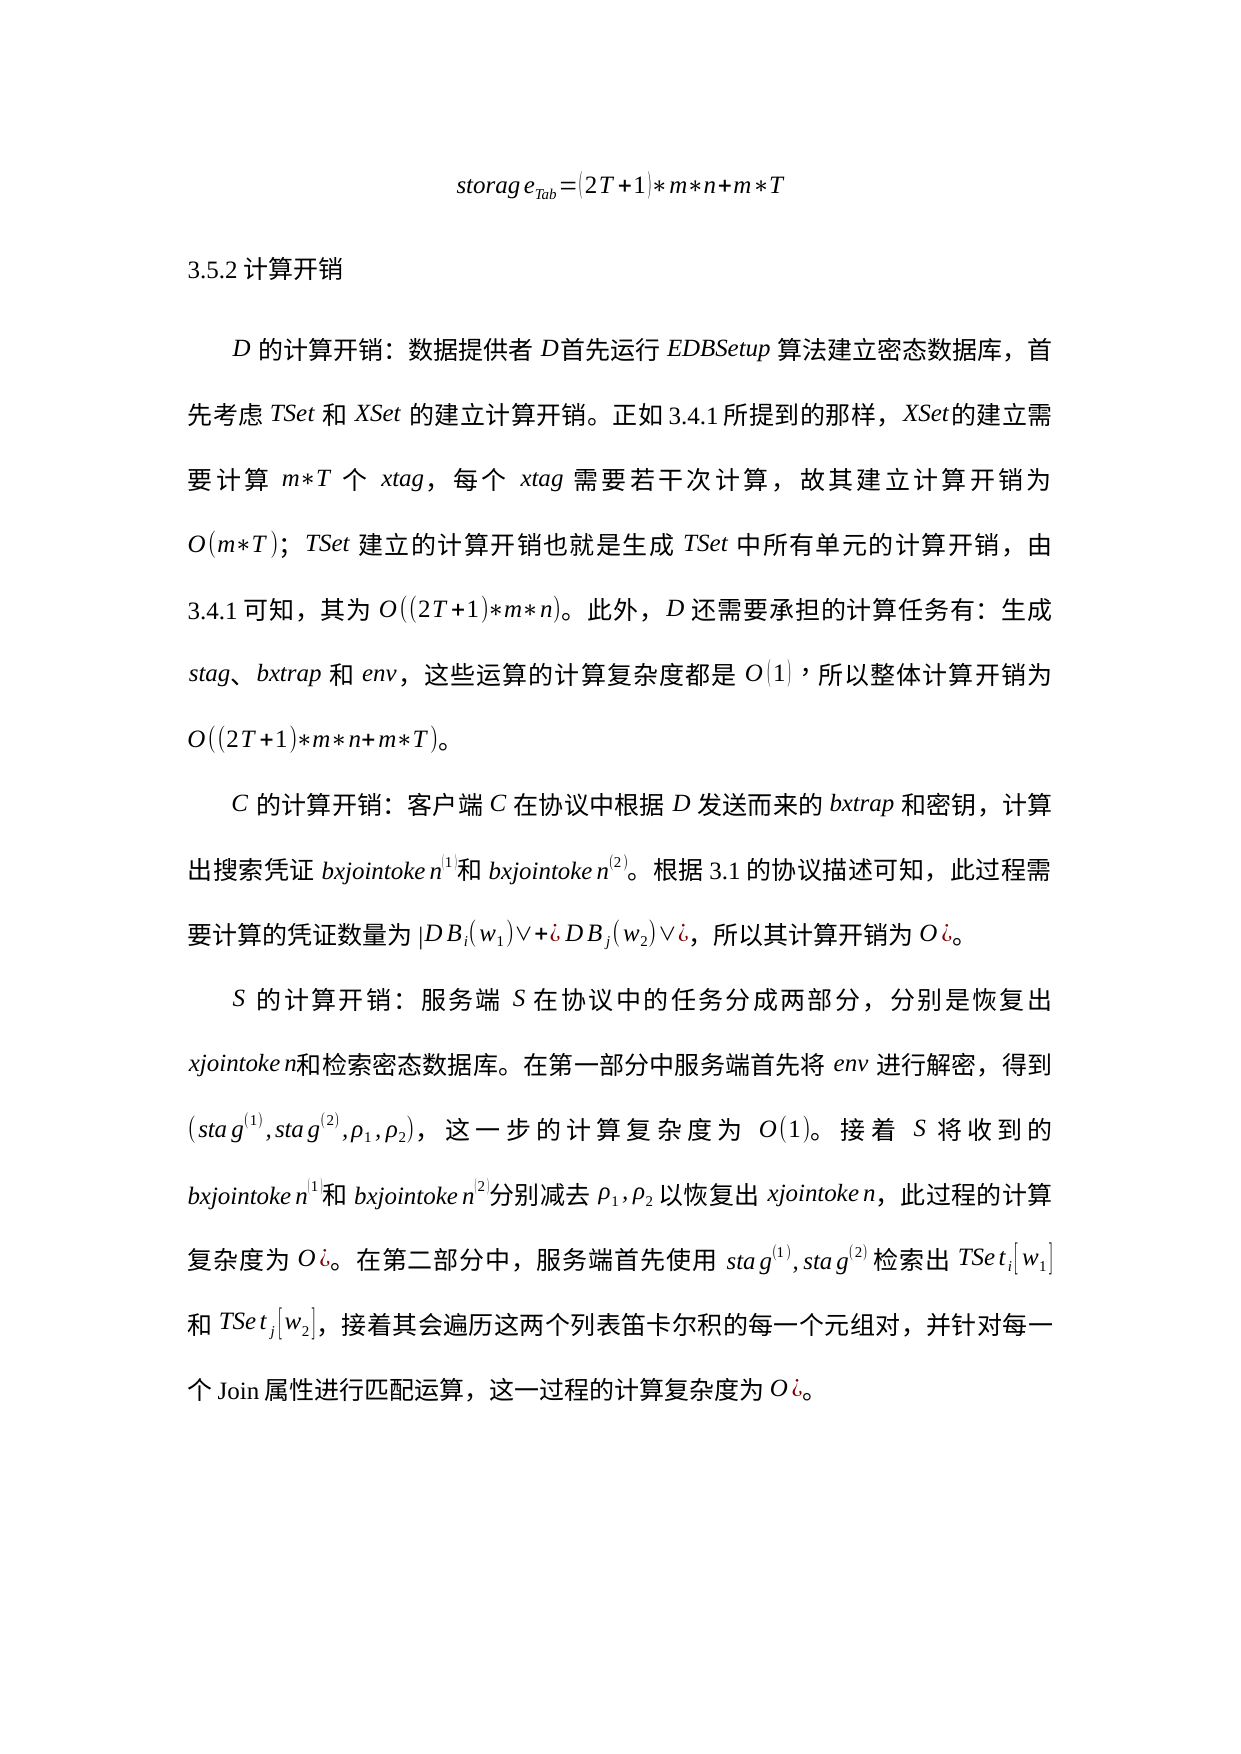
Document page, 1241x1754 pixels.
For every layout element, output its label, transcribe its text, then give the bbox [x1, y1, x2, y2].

subtitle 计算开销 [187, 235, 1053, 300]
text 的计算开销：数据提供者 首先运行 算法建立密态数据库，首先考虑 和 的建立计算开销。正如3.4.1所提到的那样，的建立需要计算 个 ，每个 需要若干次计算，故其建立计算开销为 ； 建立的计算开销也就是生成 中所有单元的计算开销，由3.4.1可知，其为 。此外， 还需要承担的计算任务有：生成、 和 ，这些运算的计算复杂度都是 所以整体计算开销为。 [187, 316, 1053, 771]
text 的计算开销：客户端 在协议中根据 发送而来的 和密钥，计算出搜索凭证 和 。根据3.1的协议描述可知，此过程需要计算的凭证数量为 |，所以其计算开销为 。 [187, 771, 1053, 966]
text 的计算开销：服务端 在协议中的任务分成两部分，分别是恢复出和检索密态数据库。在第一部分中服务端首先将 进行解密，得到 ，这一步的计算复杂度为 。接着 将收到的和 分别减去 以恢复出 ，此过程的计算复杂度为 。在第二部分中，服务端首先使用 检索出 和 ，接着其会遍历这两个列表笛卡尔积的每一个元组对，并针对每一个Join属性进行匹配运算，这一过程的计算复杂度为 。 [187, 966, 1053, 1421]
